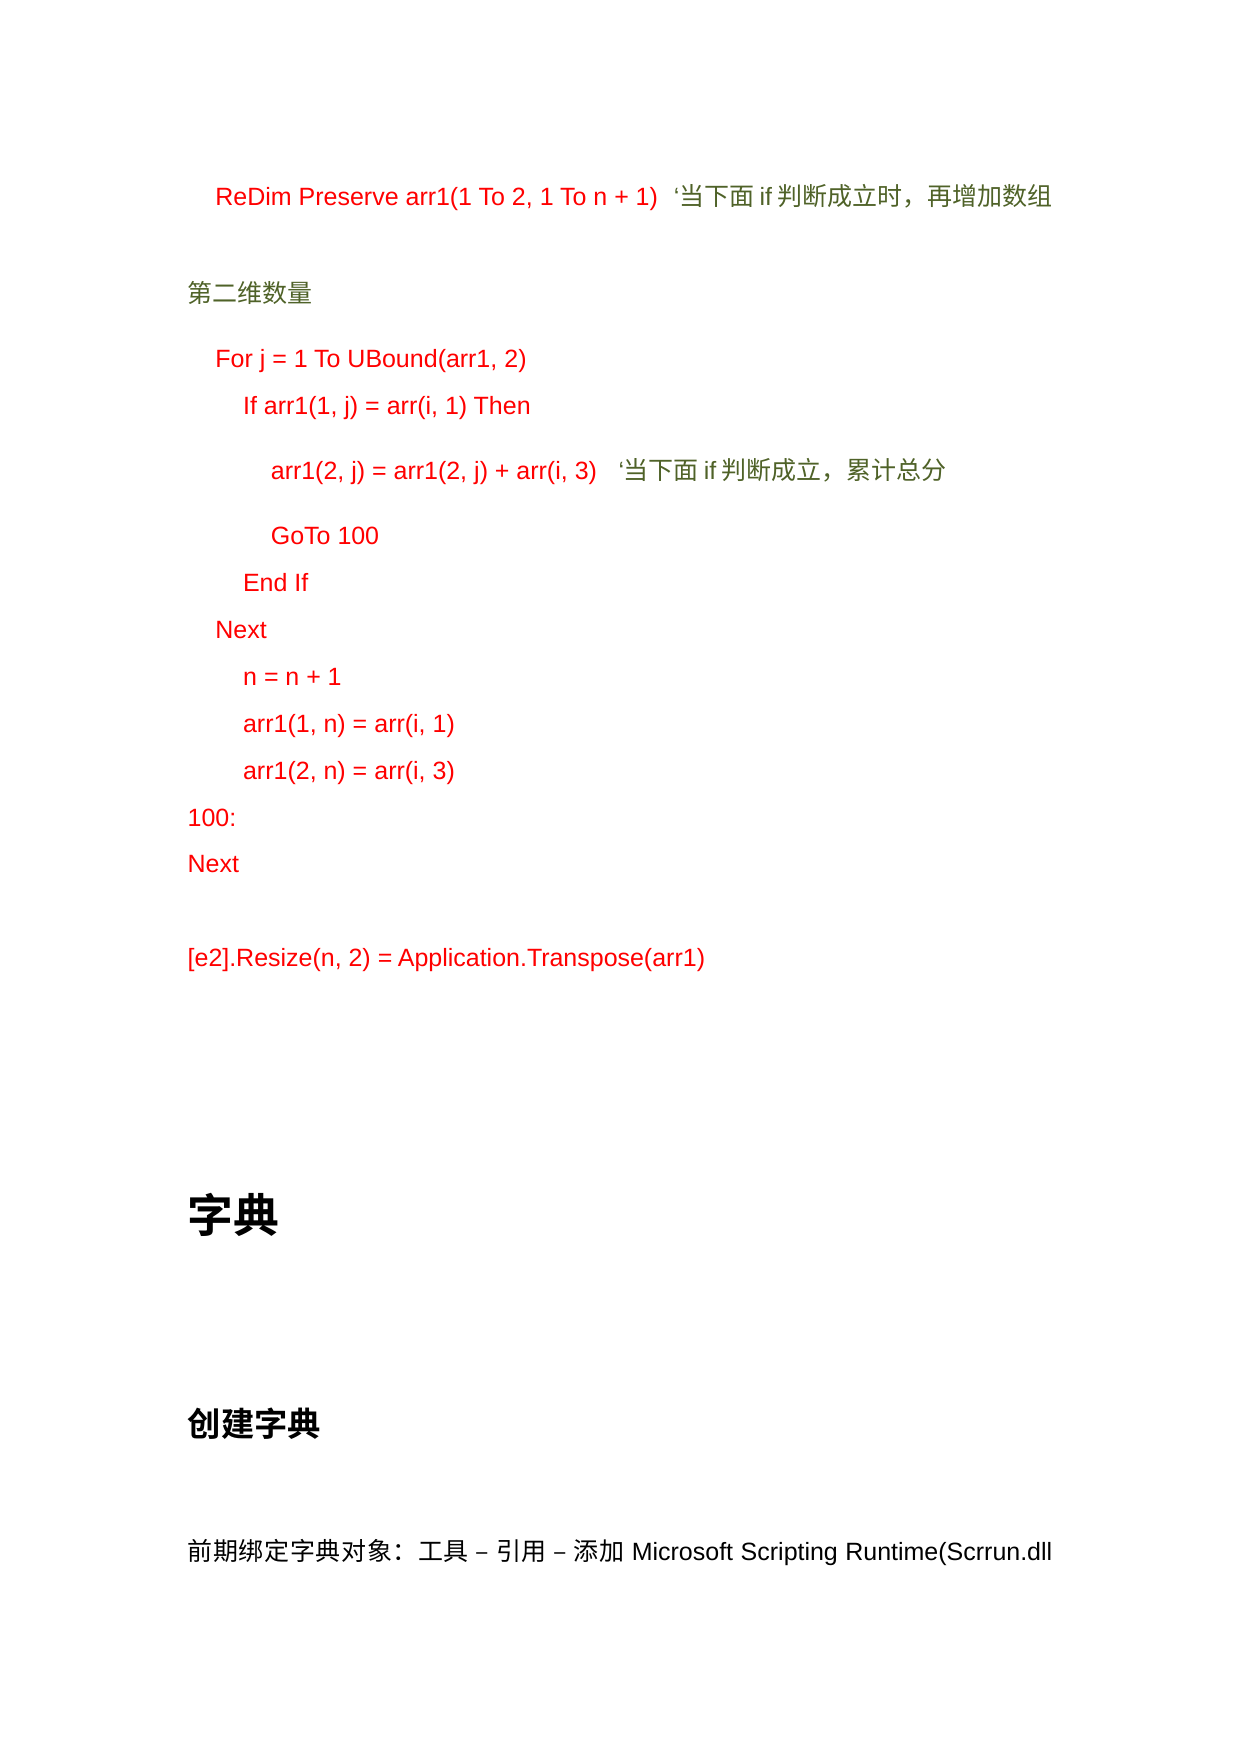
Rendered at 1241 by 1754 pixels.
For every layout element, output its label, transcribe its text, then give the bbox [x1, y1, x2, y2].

text ReDim Preserve arr1(1 To 2, 1 To n + 1) ‘当下面if判断成立时，再增加数组第二维数量 [187, 162, 1053, 324]
text arr1(2, j) = arr1(2, j) + arr(i, 3) ‘当下面if判断成立，累计总分 [187, 436, 1053, 501]
text arr1(1, n) = arr(i, 1) [187, 707, 1053, 739]
text End If [187, 566, 1053, 599]
text 100: [187, 801, 1053, 833]
text Next [187, 848, 1053, 880]
text n = n + 1 [187, 660, 1053, 693]
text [187, 1517, 1053, 1582]
text arr1(2, n) = arr(i, 3) [187, 754, 1053, 786]
text Next [187, 613, 1053, 646]
text GoTo 100 [187, 519, 1053, 552]
text If arr1(1, j) = arr(i, 1) Then [187, 389, 1053, 422]
text For j = 1 To UBound(arr1, 2) [187, 343, 1053, 375]
subtitle 创建字典 [187, 1390, 1053, 1455]
subtitle 字典 [187, 1164, 1053, 1262]
text [e2].Resize(n, 2) = Application.Transpose(arr1) [187, 941, 1053, 974]
